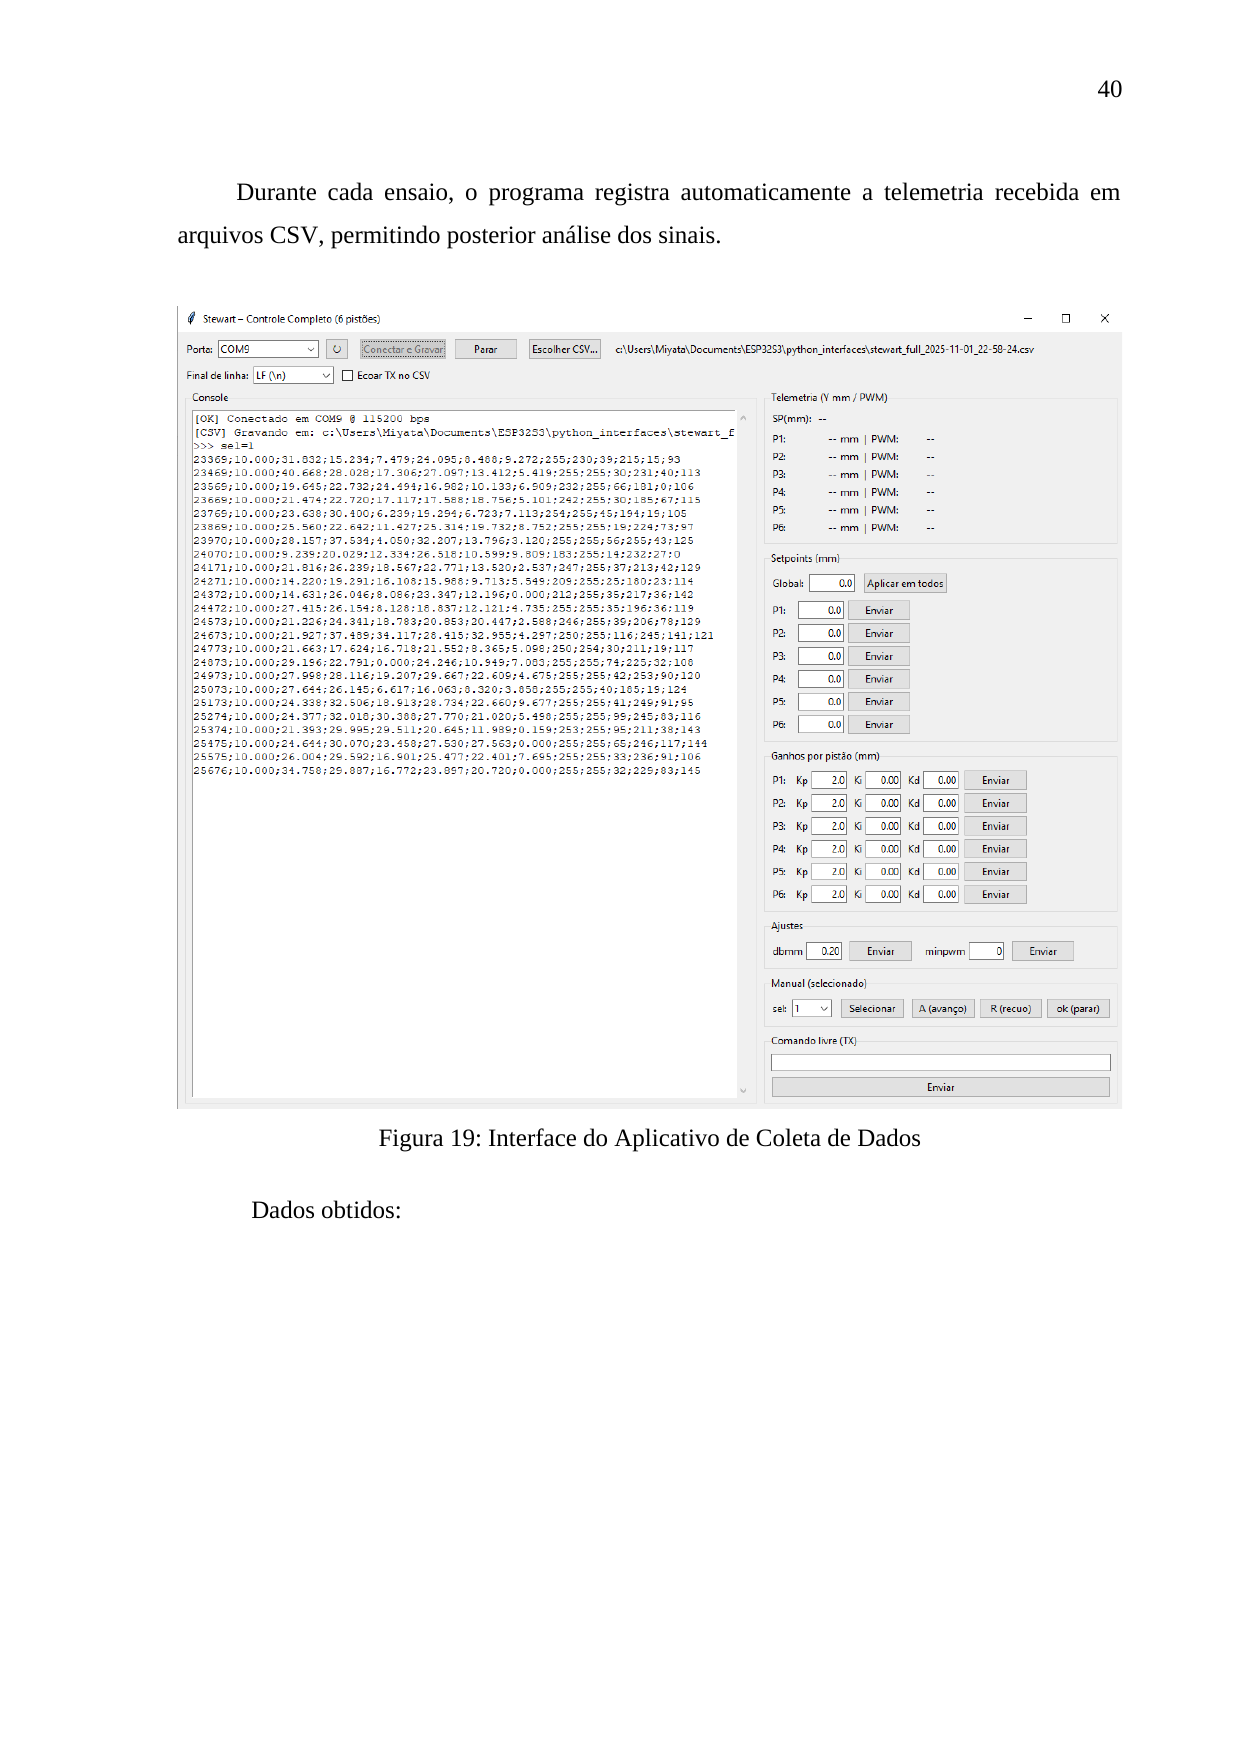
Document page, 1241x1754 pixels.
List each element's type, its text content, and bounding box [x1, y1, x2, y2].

text Dados obtidos: [177, 1195, 1122, 1224]
text Figura 19: Interface do Aplicativo de Coleta de Dados [177, 1123, 1122, 1152]
picture [177, 306, 1123, 1109]
text Durante cada ensaio, o programa registra automaticamente a telemetria recebida em arquivos CSV, permitindo posterior análise dos sinais. [177, 177, 1122, 249]
